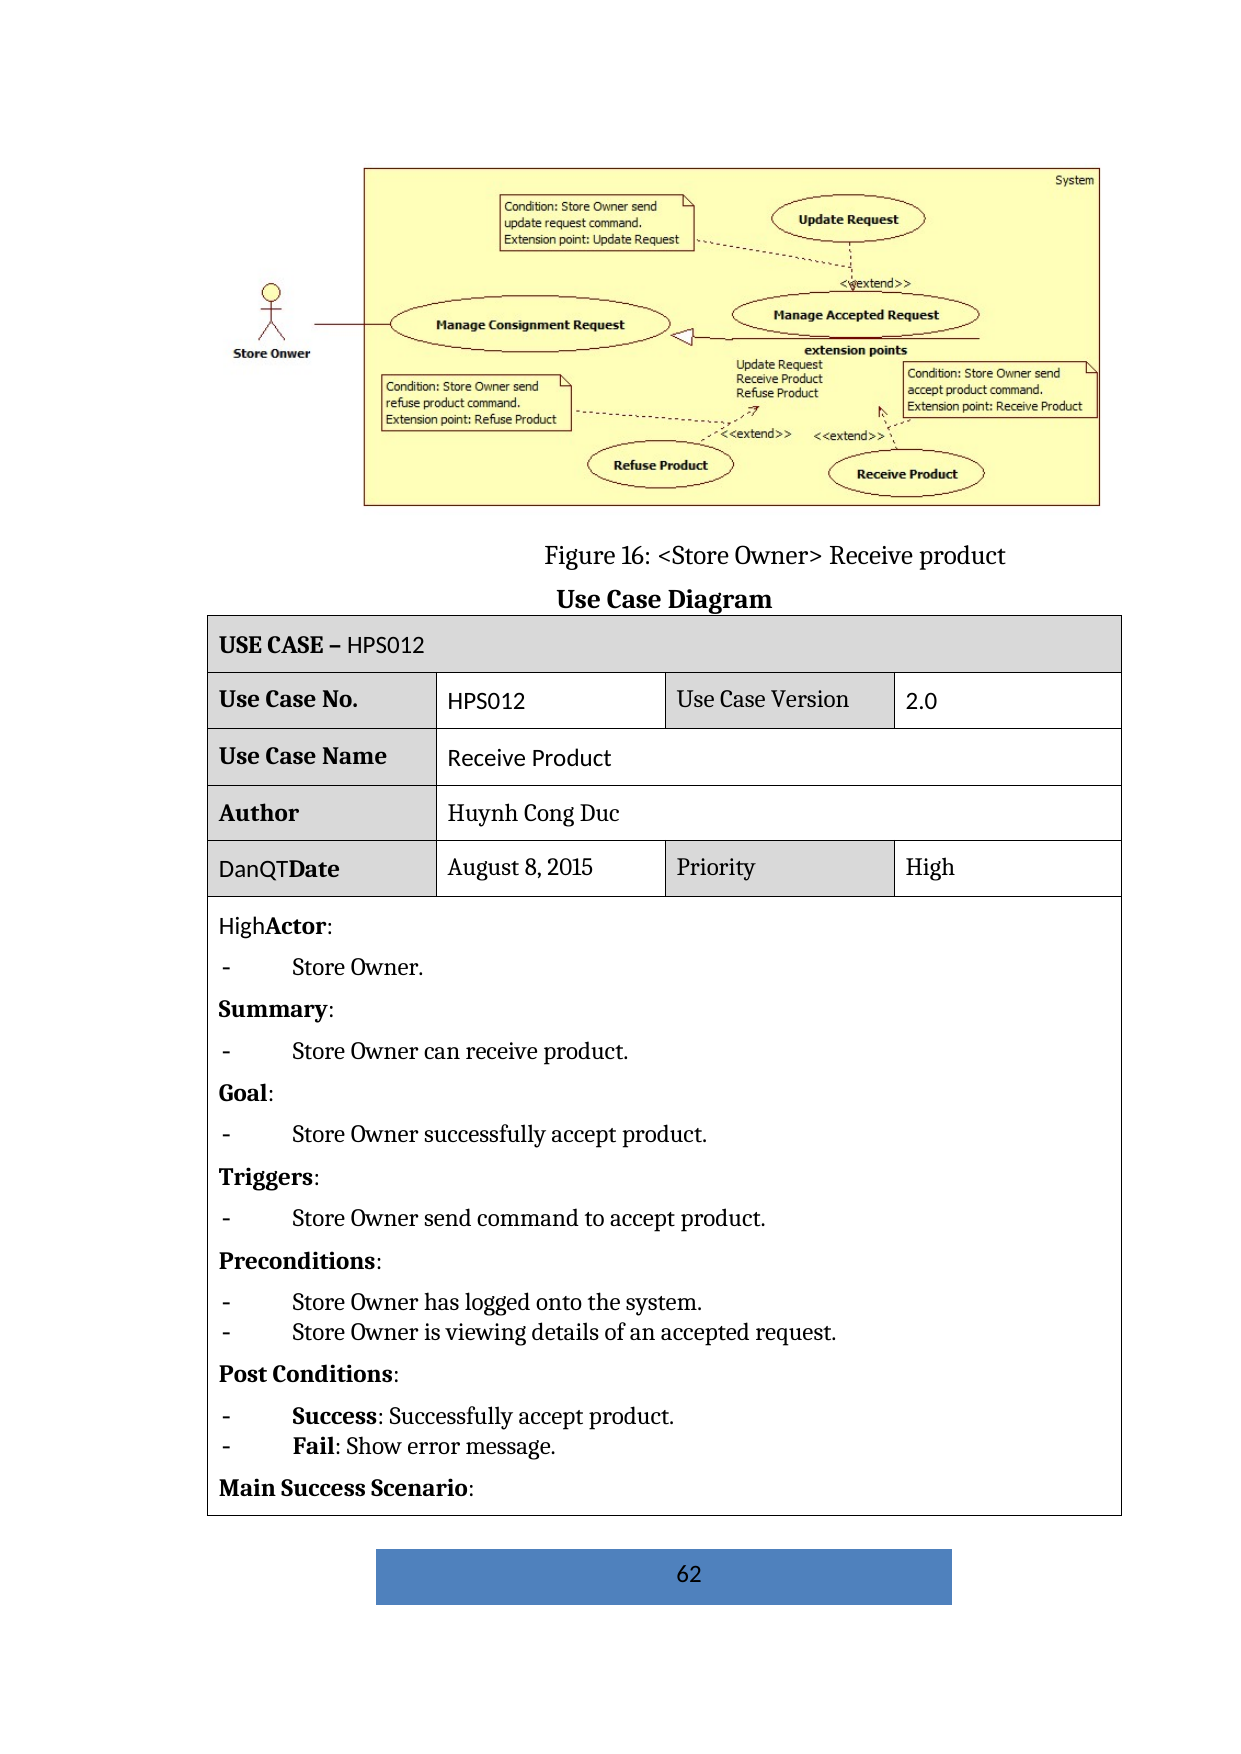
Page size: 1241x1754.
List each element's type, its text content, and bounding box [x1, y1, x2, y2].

table_header USE CASE – [208, 616, 1121, 672]
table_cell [208, 897, 1121, 1515]
text Use Case Diagram [207, 584, 1122, 615]
table_cell Author [208, 786, 436, 840]
table_cell Priority [666, 841, 894, 896]
table_cell Use Case No. [208, 673, 436, 728]
table_cell Use Case Name [208, 729, 436, 785]
table_cell Use Case Version [666, 673, 894, 728]
table_cell Date [208, 841, 436, 896]
picture [207, 147, 1122, 528]
